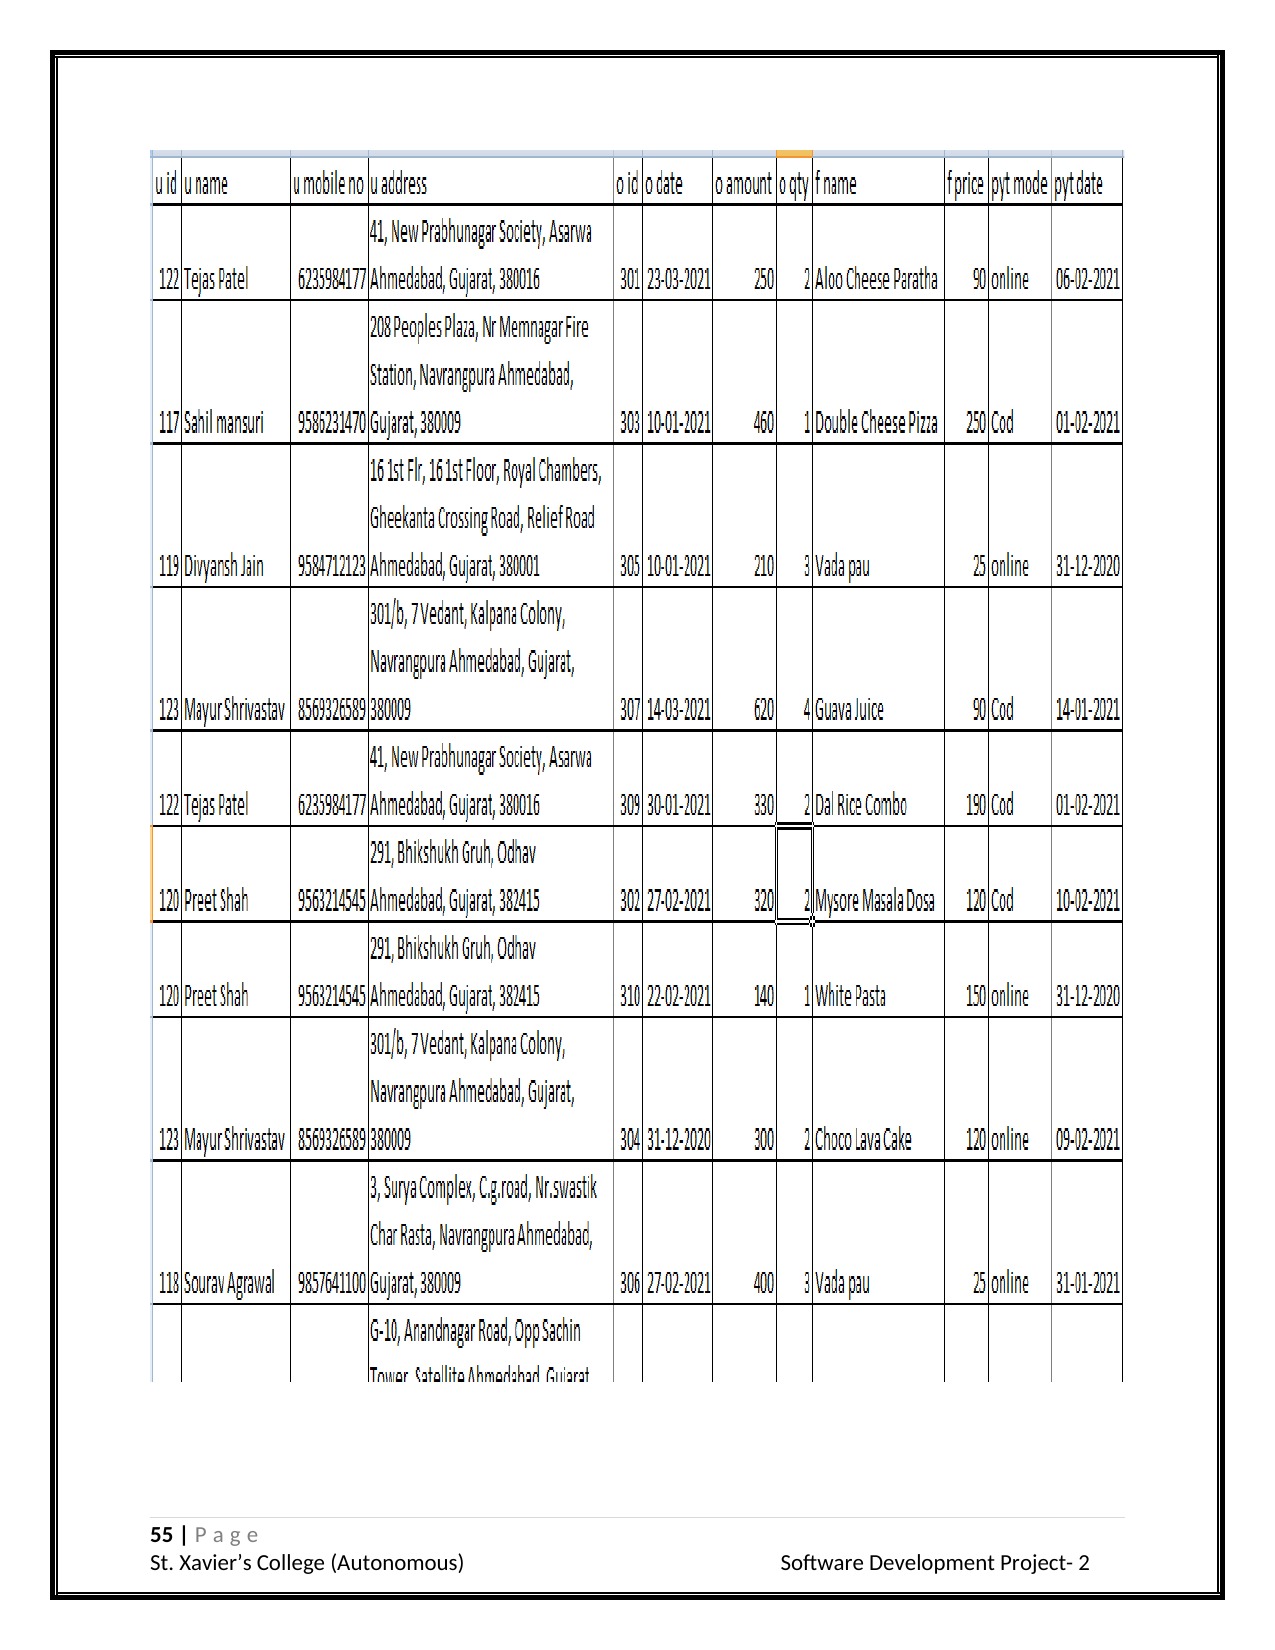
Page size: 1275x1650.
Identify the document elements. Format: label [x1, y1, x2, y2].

picture [150, 150, 1125, 1382]
